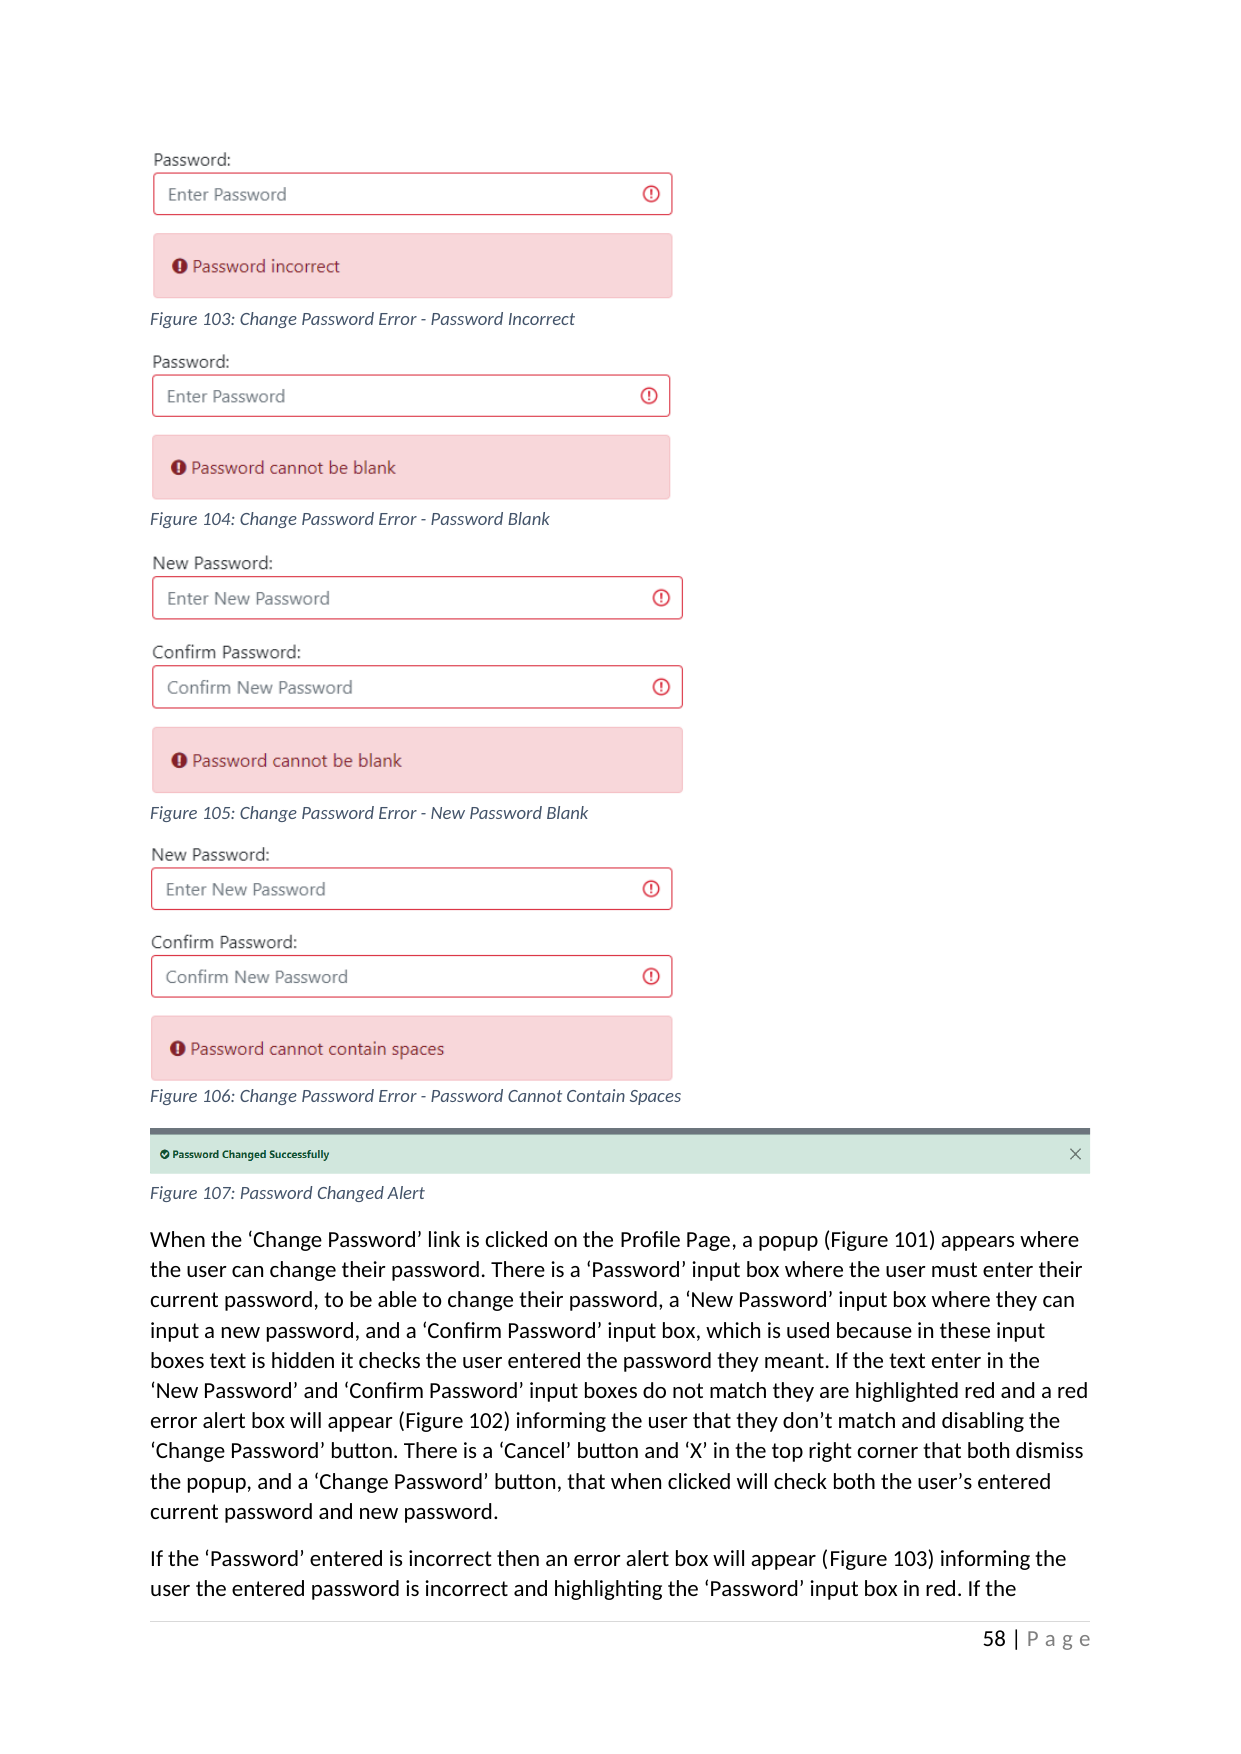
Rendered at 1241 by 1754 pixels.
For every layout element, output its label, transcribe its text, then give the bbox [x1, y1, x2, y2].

text Figure 106: Change Password Error - Password Cannot Contain Spaces [150, 1084, 1090, 1107]
picture [150, 1128, 1091, 1180]
picture [150, 150, 677, 305]
text Figure 107: Password Changed Alert [150, 1181, 1090, 1204]
text Figure 103: Change Password Error - Password Incorrect [150, 307, 1090, 330]
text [150, 1544, 1090, 1602]
picture [150, 350, 677, 506]
picture [150, 551, 691, 800]
text Figure 105: Change Password Error - New Password Blank [150, 802, 1090, 824]
text Figure 104: Change Password Error - Password Blank [150, 507, 1090, 530]
picture [150, 845, 677, 1083]
text When the ‘Change Password’ link is clicked on the Profile Page, a popup (Figure 101) appears where the user can change their password. There is a ‘Password’ input box where the user must enter their current password, to be able to change their password, a ‘New Password’ input box where they can input a new password, and a ‘Confirm Password’ input box, which is used because in these input boxes text is hidden it checks the user entered the password they meant. If the text enter in the ‘New Password’ and ‘Confirm Password’ input boxes do not match they are highlighted red and a red error alert box will appear (Figure 102) informing the user that they don’t match and disabling the ‘Change Password’ button. There is a ‘Cancel’ button and ‘X’ in the top right corner that both dismiss the popup, and a ‘Change Password’ button, that when clicked will check both the user’s entered current password and new password. [150, 1225, 1090, 1525]
